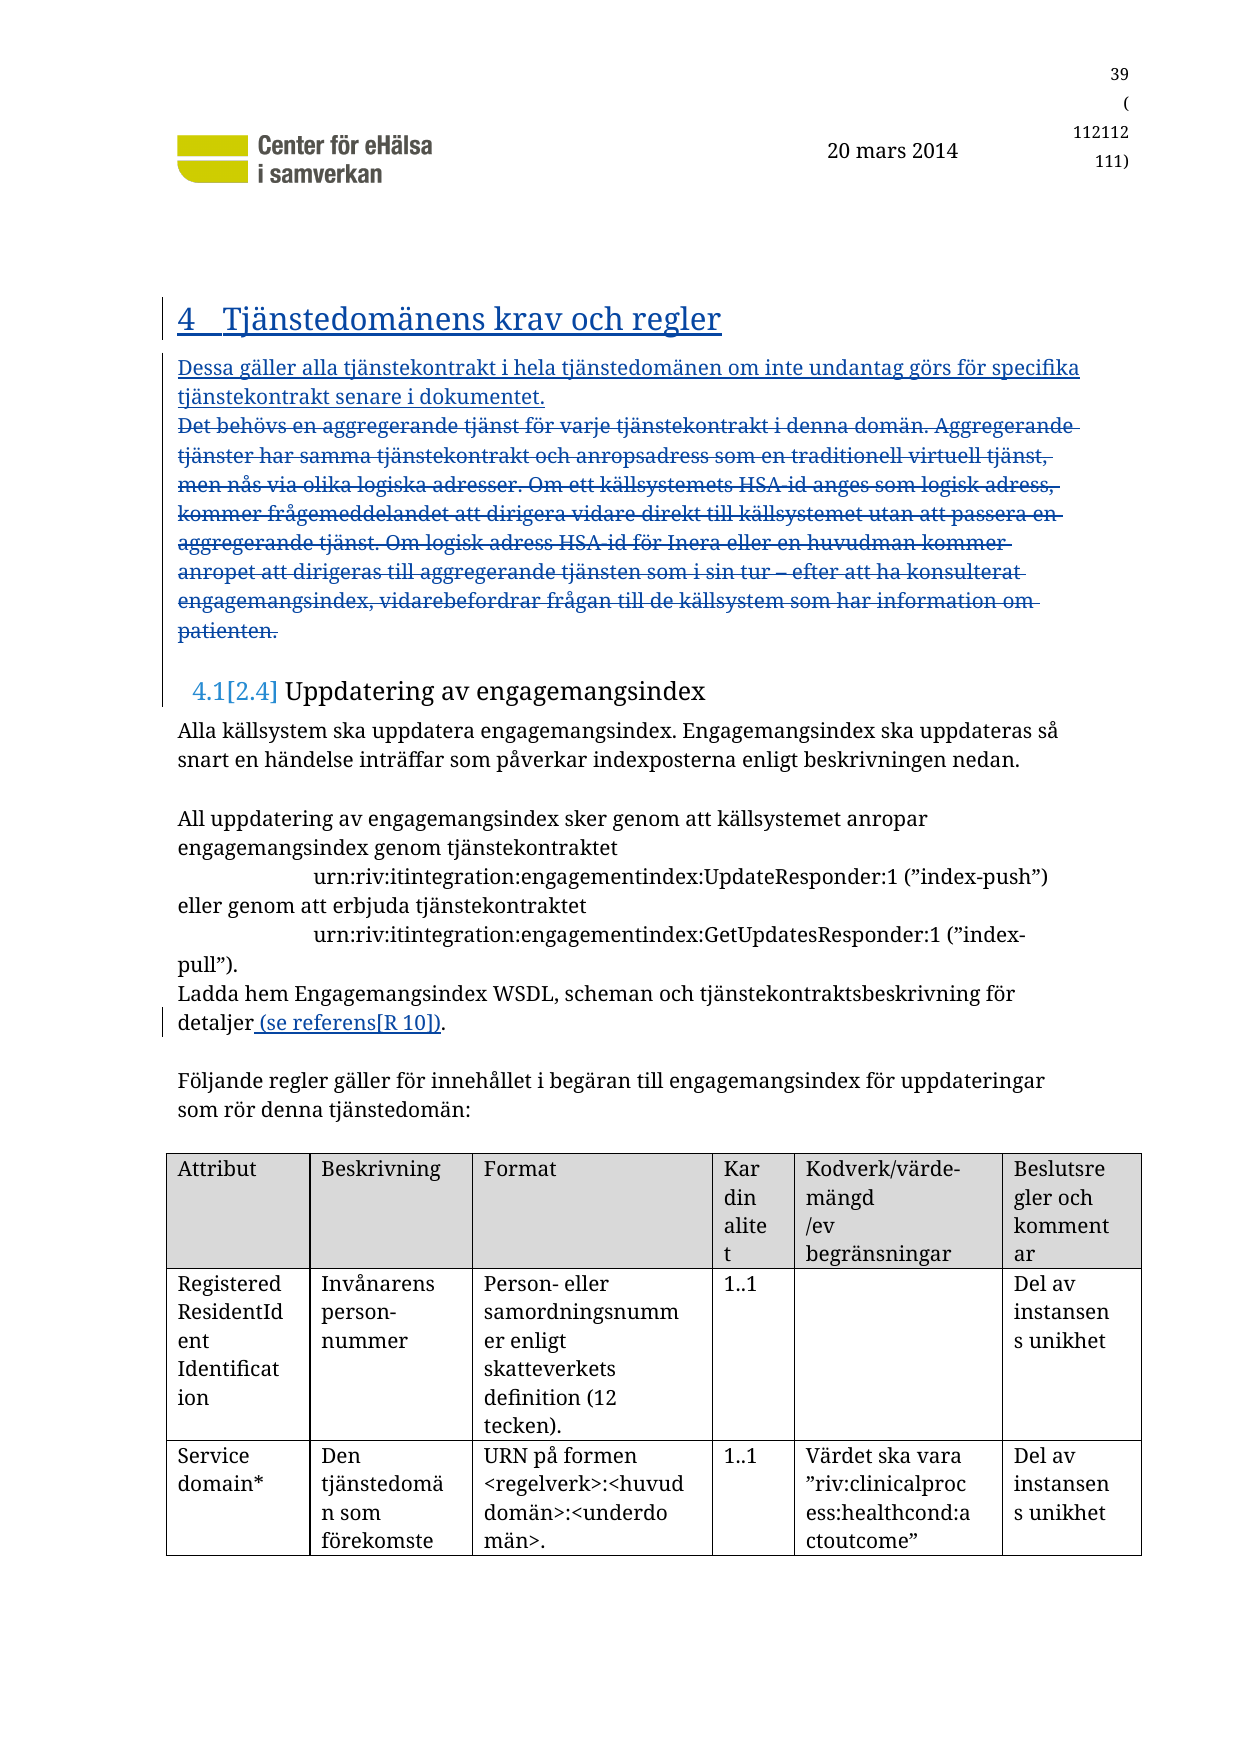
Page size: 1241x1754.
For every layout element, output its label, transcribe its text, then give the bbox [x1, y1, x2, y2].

table_cell Den tjänstedomän som förekomsten avser. [311, 1441, 472, 1554]
table_cell Person- eller samordningsnummer enligt skatteverkets definition (12 tecken). [473, 1269, 712, 1440]
text eller genom att erbjuda tjänstekontraktet [177, 891, 1081, 920]
table_header Kodverk/värde-mängd /ev begränsningar [795, 1154, 1002, 1268]
table_header Beskrivning [311, 1154, 472, 1268]
table_header Beslutsregler och kommentar [1003, 1154, 1141, 1268]
subtitle Uppdatering av engagemangsindex [192, 673, 1081, 707]
table_cell 1..1 [713, 1441, 794, 1554]
table_cell Registered ResidentIdent Identification [167, 1269, 309, 1440]
table_cell Del av instansens unikhet [1003, 1269, 1141, 1440]
table_cell Service domain* [167, 1441, 309, 1554]
table_cell Invånarens person-nummer [311, 1269, 472, 1440]
table_cell 1..1 [713, 1269, 794, 1440]
text Alla källsystem ska uppdatera engagemangsindex. Engagemangsindex ska uppdateras så snart en händelse inträffar som påverkar indexposterna enligt beskrivningen nedan. [177, 716, 1081, 774]
table_cell [795, 1269, 1002, 1440]
text urn:riv:itintegration:engagementindex:GetUpdatesResponder:1 (”index-pull”). [177, 920, 1081, 978]
table_cell URN på formen <regelverk>:<huvuddomän>:<underdomän>. [473, 1441, 712, 1554]
table_cell Värdet ska vara ”riv:clinicalprocess:healthcond:actoutcome” [795, 1441, 1002, 1554]
text Ladda hem Engagemangsindex WSDL, scheman och tjänstekontraktsbeskrivning för detaljer. [177, 978, 1081, 1037]
table_header Kardinalitet [713, 1154, 794, 1268]
picture [177, 135, 432, 183]
text urn:riv:itintegration:engagementindex:UpdateResponder:1 (”index-push”) [177, 862, 1081, 891]
text All uppdatering av engagemangsindex sker genom att källsystemet anropar engagemangsindex genom tjänstekontraktet [177, 803, 1081, 862]
text Följande regler gäller för innehållet i begäran till engagemangsindex för uppdateringar som rör denna tjänstedomän: [177, 1066, 1081, 1124]
table_cell Del av instansens unikhet [1003, 1441, 1141, 1554]
table_header Format [473, 1154, 712, 1268]
table_header Attribut [167, 1154, 309, 1268]
